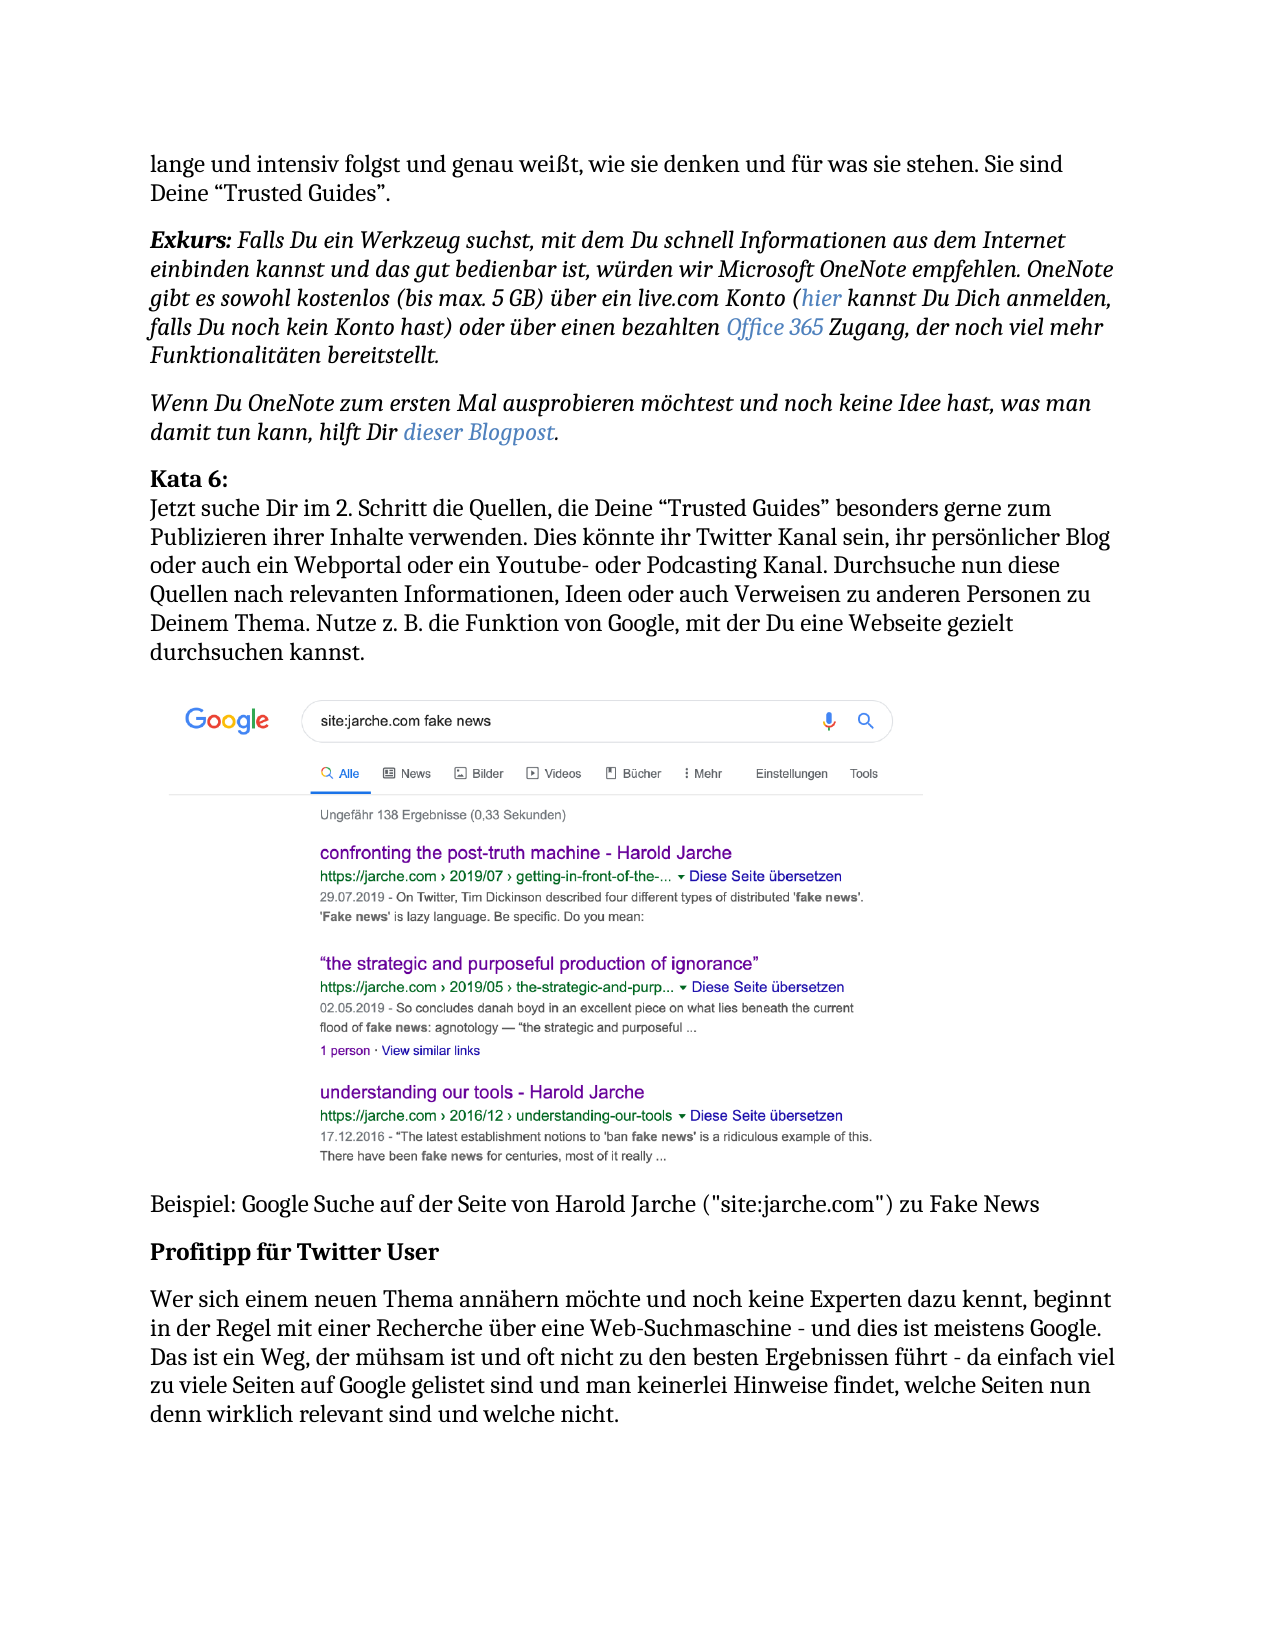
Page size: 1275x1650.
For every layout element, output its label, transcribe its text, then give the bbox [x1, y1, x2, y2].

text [150, 150, 1125, 207]
text Wenn Du OneNote zum ersten Mal ausprobieren möchtest und noch keine Idee hast, was man damit tun kann, hilft Dir dieser Blogpost. [150, 389, 1125, 446]
text Profitipp für Twitter User [150, 1238, 1125, 1266]
picture [168, 685, 923, 1172]
text Exkurs: Falls Du ein Werkzeug suchst, mit dem Du schnell Informationen aus dem Internet einbinden kannst und das gut bedienbar ist, würden wir Microsoft OneNote empfehlen. OneNote gibt es sowohl kostenlos (bis max. 5 GB) über ein live.com Konto (hier kannst Du Dich anmelden, falls Du noch kein Konto hast) oder über einen bezahlten Office 365 Zugang, der noch viel mehr Funktionalitäten bereitstellt. [150, 226, 1125, 370]
text Wer sich einem neuen Thema annähern möchte und noch keine Experten dazu kennt, beginnt in der Regel mit einer Recherche über eine Web-Suchmaschine - und dies ist meistens Google. Das ist ein Weg, der mühsam ist und oft nicht zu den besten Ergebnissen führt - da einfach viel zu viele Seiten auf Google gelistet sind und man keinerlei Hinweise findet, welche Seiten nun denn wirklich relevant sind und welche nicht. [150, 1285, 1125, 1429]
text Beispiel: Google Suche auf der Seite von Harold Jarche ("site:jarche.com") zu Fake News [150, 1190, 1125, 1219]
text Kata 6: Jetzt suche Dir im 2. Schritt die Quellen, die Deine “Trusted Guides” besonders gerne zum Publizieren ihrer Inhalte verwenden. Dies könnte ihr Twitter Kanal sein, ihr persönlicher Blog oder auch ein Webportal oder ein Youtube- oder Podcasting Kanal. Durchsuche nun diese Quellen nach relevanten Informationen, Ideen oder auch Verweisen zu anderen Personen zu Deinem Thema. Nutze z. B. die Funktion von Google, mit der Du eine Webseite gezielt durchsuchen kannst. [150, 465, 1125, 666]
